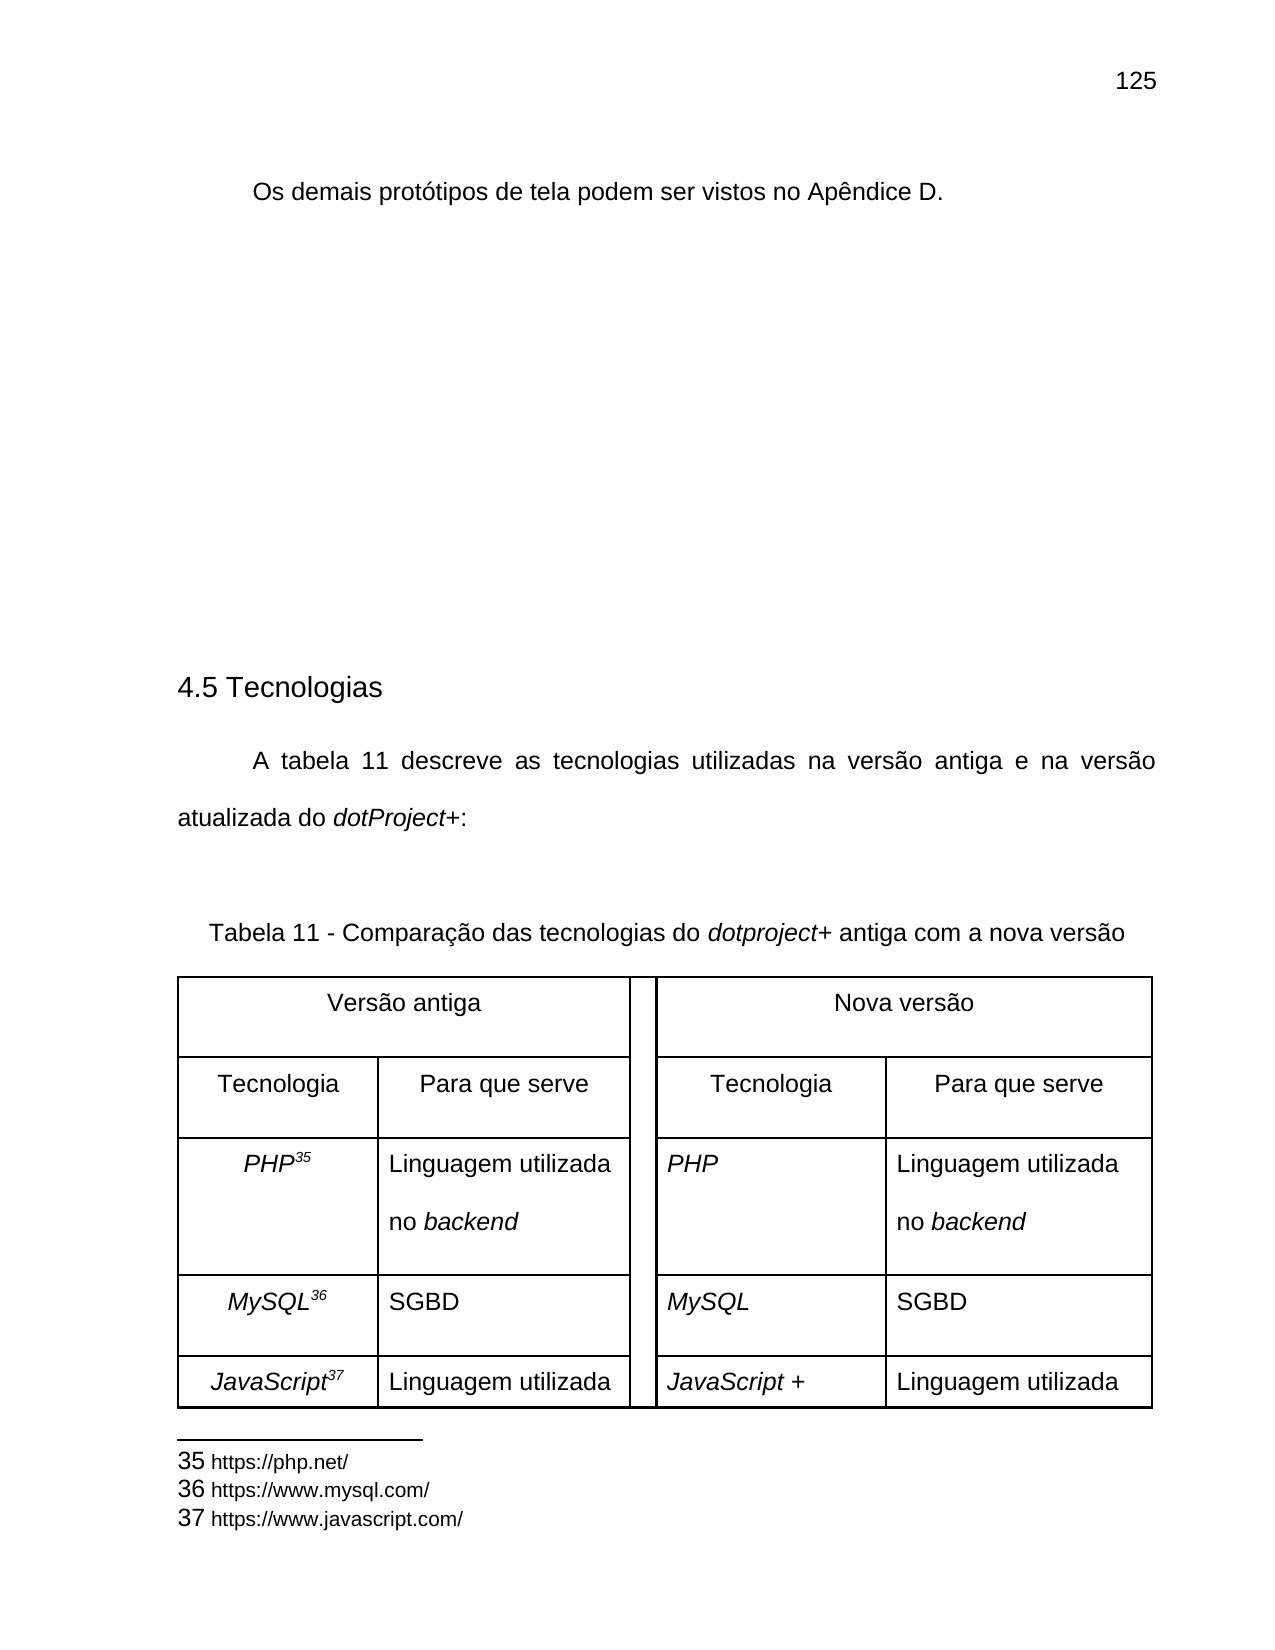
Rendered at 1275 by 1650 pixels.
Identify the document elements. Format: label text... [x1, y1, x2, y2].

subtitle 4.5 Tecnologias [177, 671, 1157, 704]
text A tabela 11 descreve as tecnologias utilizadas na versão antiga e na versão atualizada do dotProject+: [177, 746, 1157, 832]
table_cell MySQL [658, 1276, 885, 1355]
table_cell PHP [658, 1139, 885, 1274]
text Tabela 11 - Comparação das tecnologias do dotproject+ antiga com a nova versão [177, 918, 1157, 947]
table_cell Para que serve [887, 1058, 1151, 1137]
table_cell JavaScript [179, 1357, 377, 1406]
table_cell Tecnologia [179, 1058, 377, 1137]
text Os demais protótipos de tela podem ser vistos no Apêndice D. [177, 177, 1157, 206]
table_cell JavaScript + JQuery [658, 1357, 885, 1406]
table_header [631, 978, 655, 1406]
table_cell Tecnologia [658, 1058, 885, 1137]
table_cell Linguagem utilizada no backend [887, 1139, 1151, 1274]
table_header Versão antiga [179, 978, 629, 1056]
table_cell Linguagem utilizada no backend [379, 1139, 629, 1274]
table_cell SGBD [887, 1276, 1151, 1355]
table_header Nova versão [658, 978, 1151, 1056]
table_cell SGBD [379, 1276, 629, 1355]
table_cell Para que serve [379, 1058, 629, 1137]
table_cell PHP [179, 1139, 377, 1274]
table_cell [379, 1357, 629, 1406]
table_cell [887, 1357, 1151, 1406]
table_cell MySQL [179, 1276, 377, 1355]
